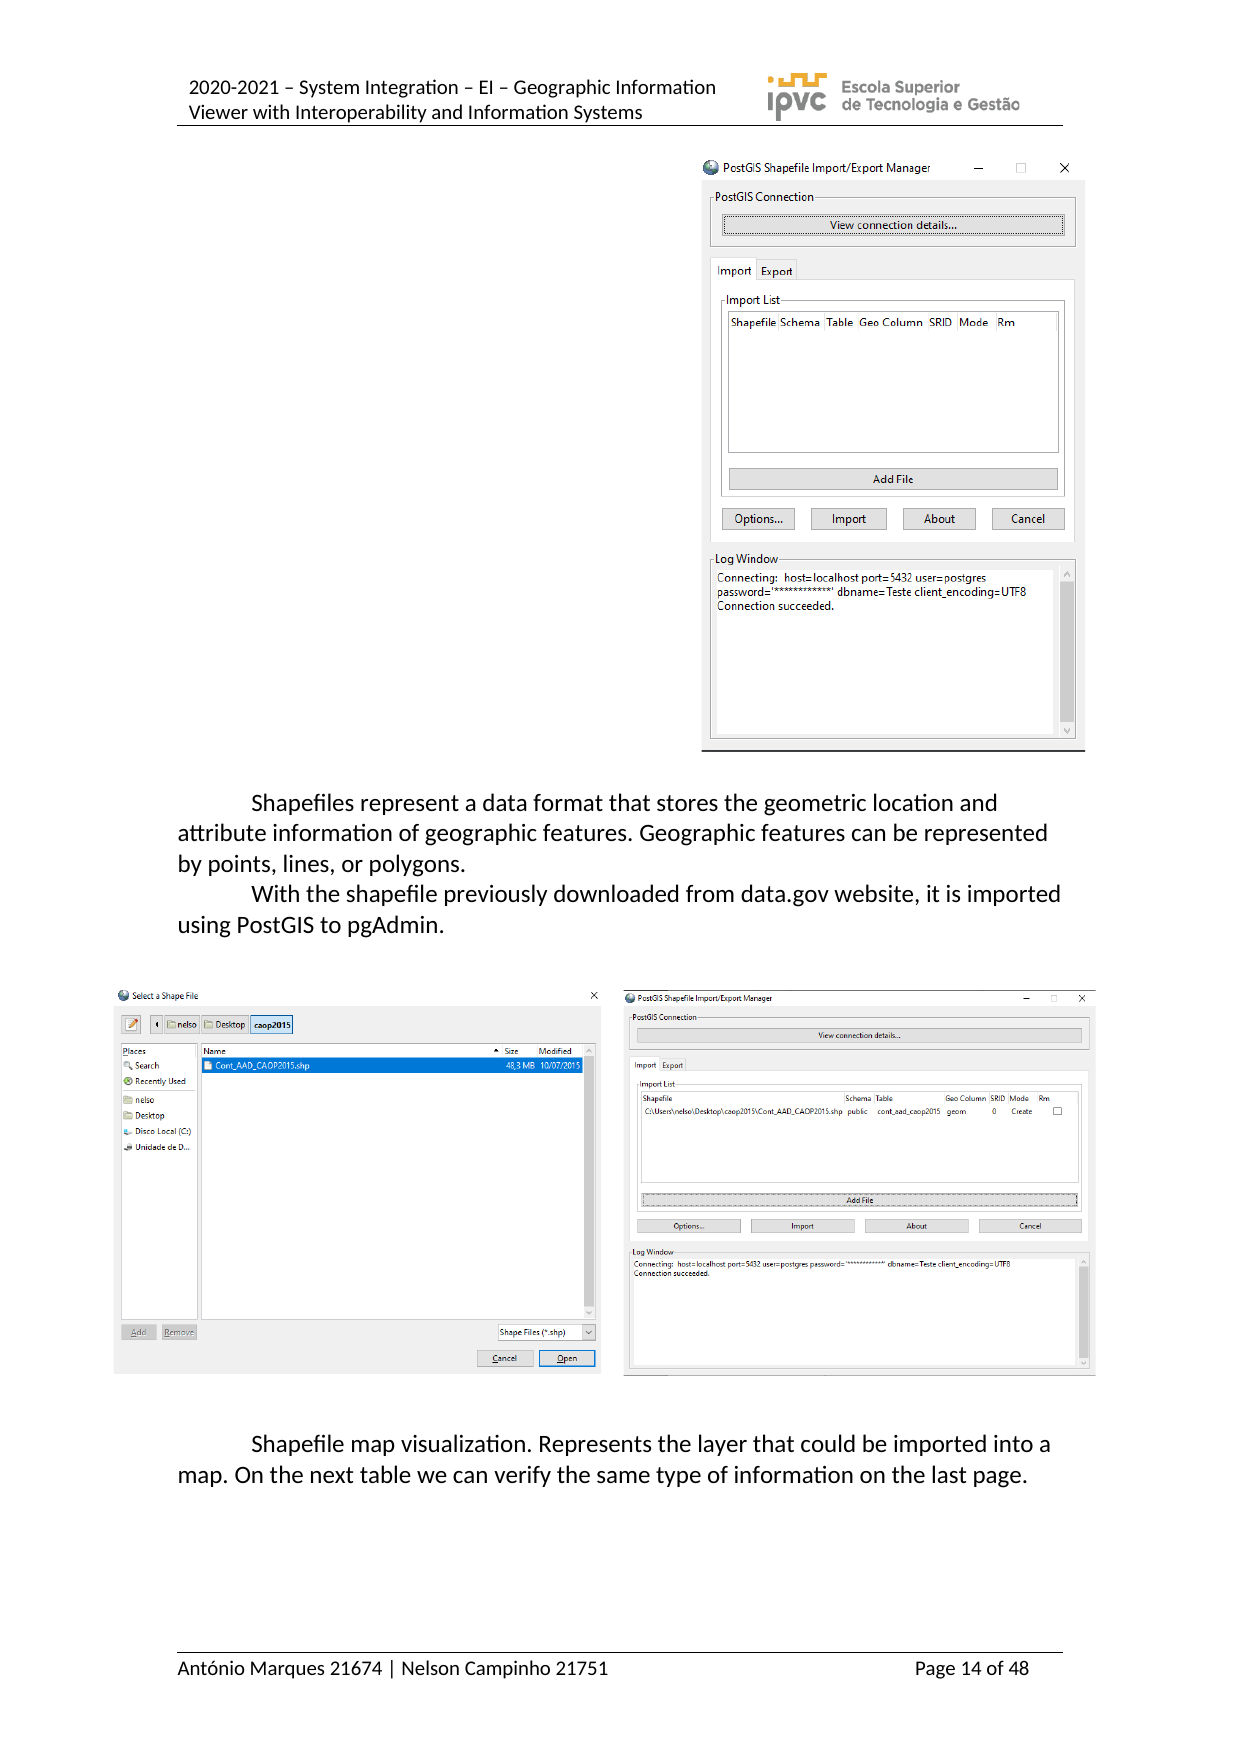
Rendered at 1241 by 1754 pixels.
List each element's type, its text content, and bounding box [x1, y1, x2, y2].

picture [767, 73, 1020, 121]
picture [113, 987, 602, 1374]
text Shapefile map visualization. Represents the layer that could be imported into a map. On the next table we can verify the same type of information on the last page. [177, 1428, 1063, 1489]
text Shapefiles represent a data format that stores the geometric location and attribute information of geographic features. Geographic features can be represented by points, lines, or polygons. [177, 787, 1063, 878]
picture [623, 990, 1096, 1376]
picture [701, 156, 1085, 752]
text With the shapefile previously downloaded from data.gov website, it is imported using PostGIS to pgAdmin. [177, 878, 1063, 939]
